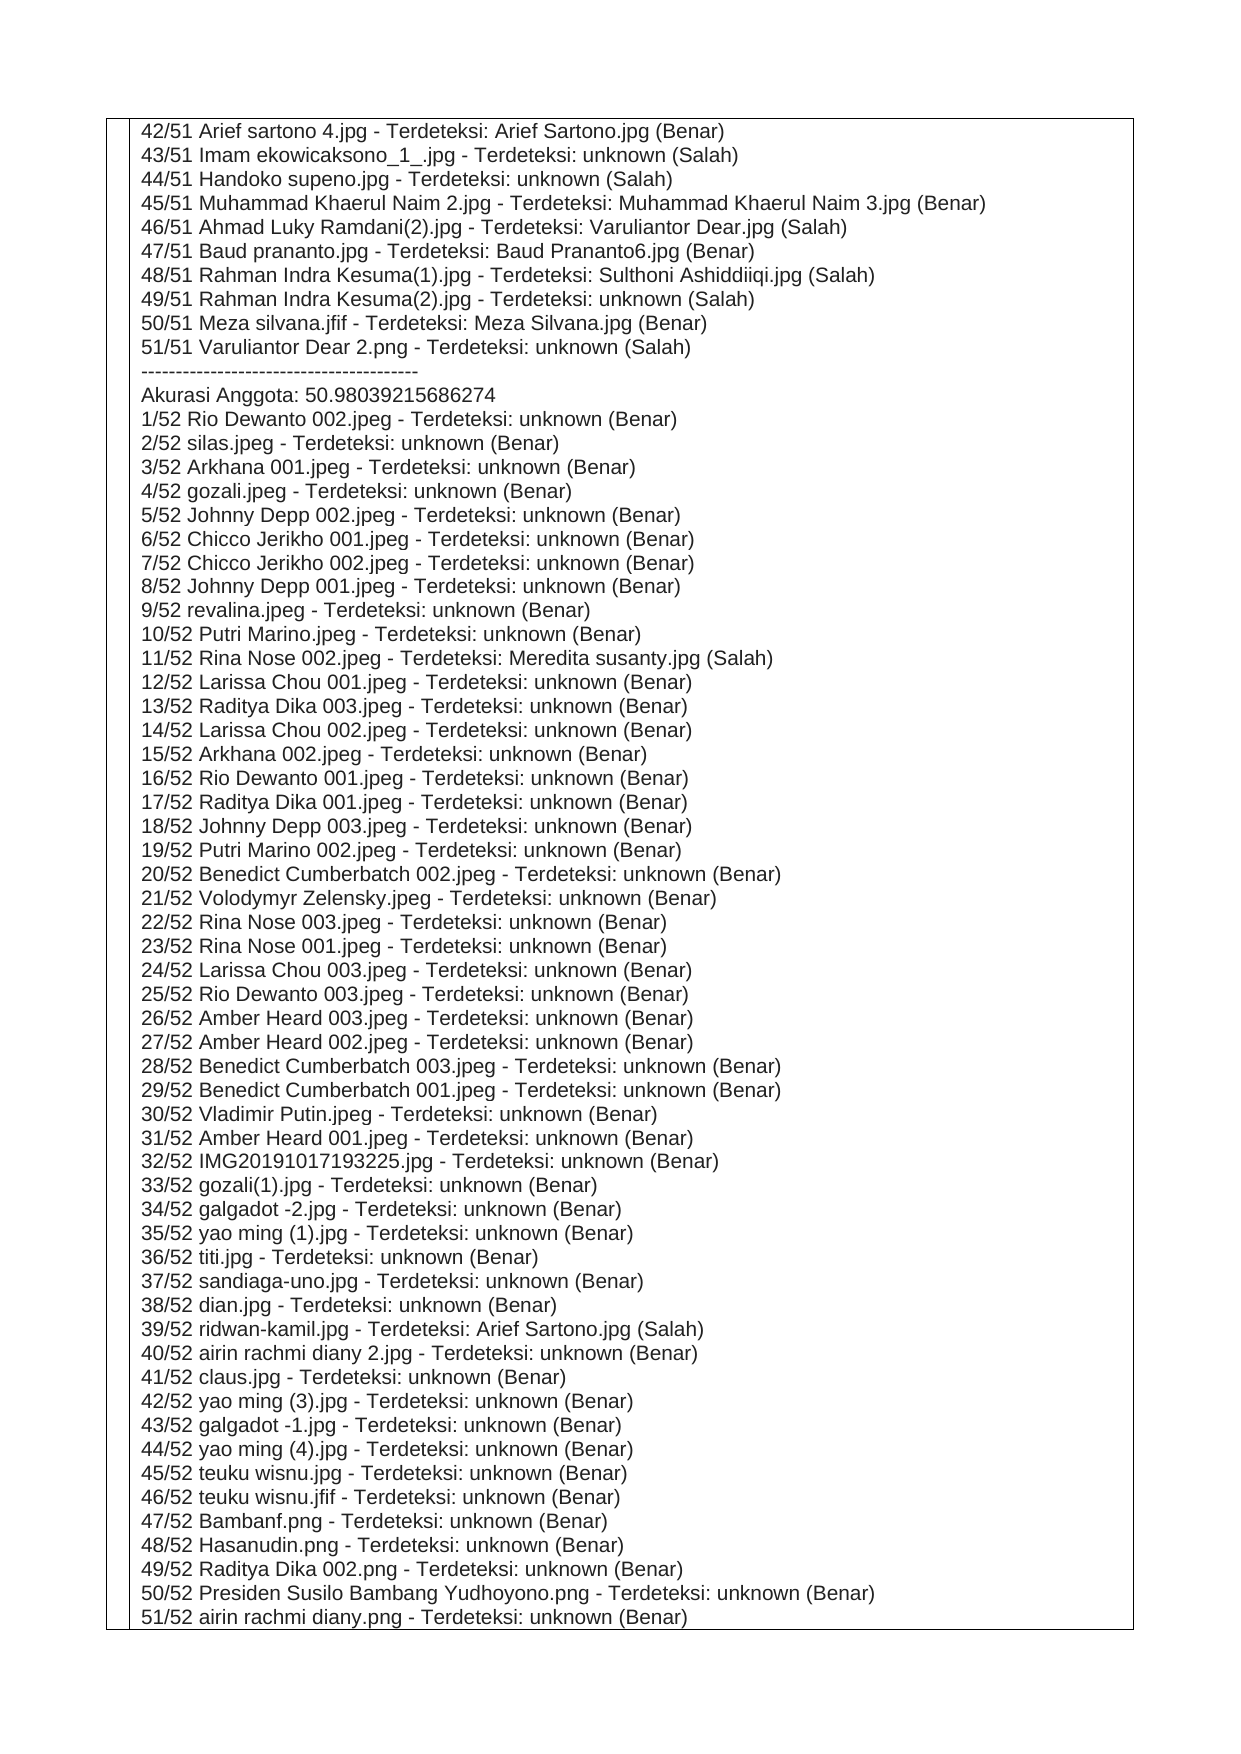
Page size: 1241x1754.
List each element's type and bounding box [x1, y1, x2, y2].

table_cell [130, 119, 1133, 1628]
table_cell [107, 119, 129, 1628]
